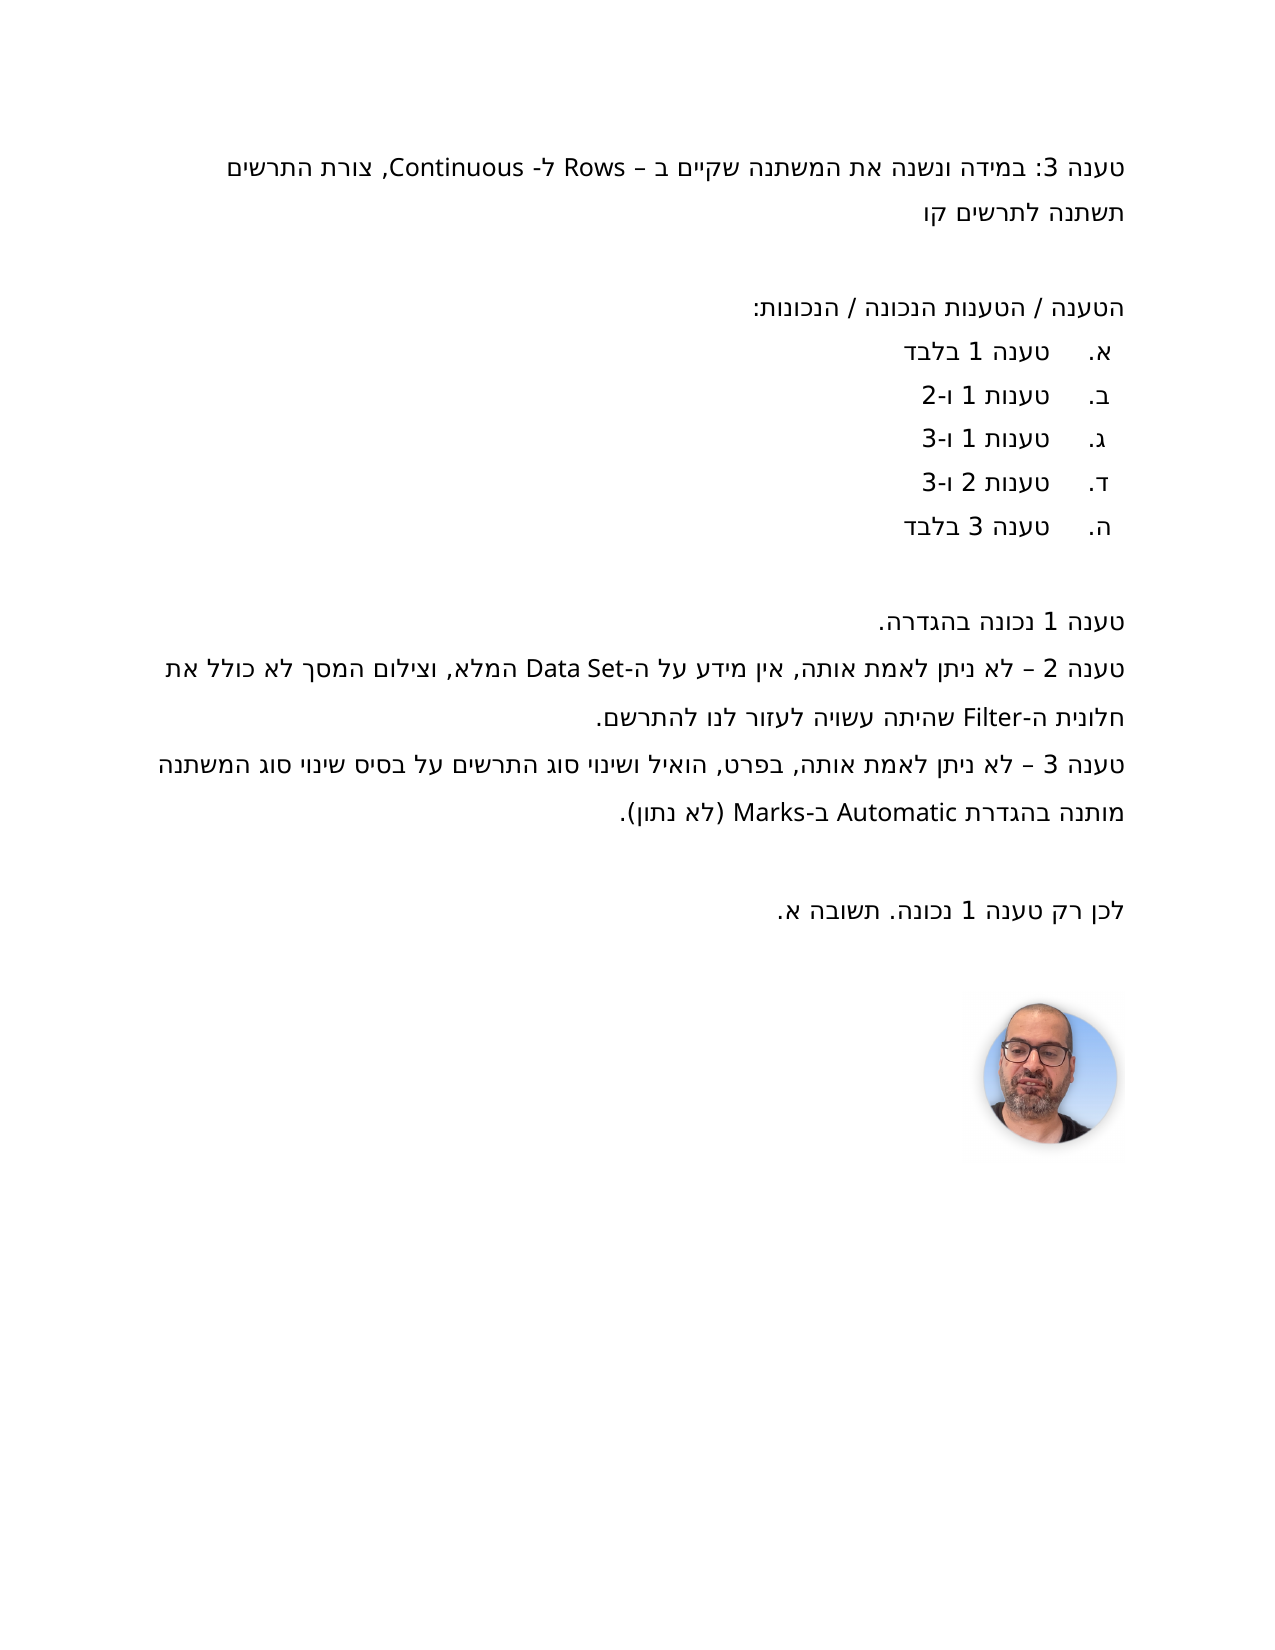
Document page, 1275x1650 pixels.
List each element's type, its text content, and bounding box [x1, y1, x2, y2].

list טענות 2 ו-3 [150, 468, 1087, 498]
text טענה 3 – לא ניתן לאמת אותה, בפרט, הואיל ושינוי סוג התרשים על בסיס שינוי סוג המשתנה מותנה בהגדרת Automatic ב-Marks (לא נתון). [150, 750, 1125, 828]
text טענה 2 – לא ניתן לאמת אותה, אין מידע על ה-Data Set המלא, וצילום המסך לא כולל את חלונית ה-Filter שהיתה עשויה לעזור לנו להתרשם. [150, 651, 1125, 733]
list טענה 3 בלבד [150, 512, 1087, 541]
picture [962, 991, 1125, 1163]
list טענה 1 בלבד [150, 337, 1087, 366]
list טענות 1 ו-3 [150, 425, 1087, 454]
text הטענה / הטענות הנכונה / הנכונות: [150, 293, 1125, 323]
list טענות 1 ו-2 [150, 381, 1087, 410]
text טענה 1 נכונה בהגדרה. [150, 607, 1125, 636]
text לכן רק טענה 1 נכונה. תשובה א. [150, 896, 1125, 925]
text טענה 3: במידה ונשנה את המשתנה שקיים ב – Rows ל- Continuous, צורת התרשים תשתנה לתרשים קו [150, 150, 1125, 228]
